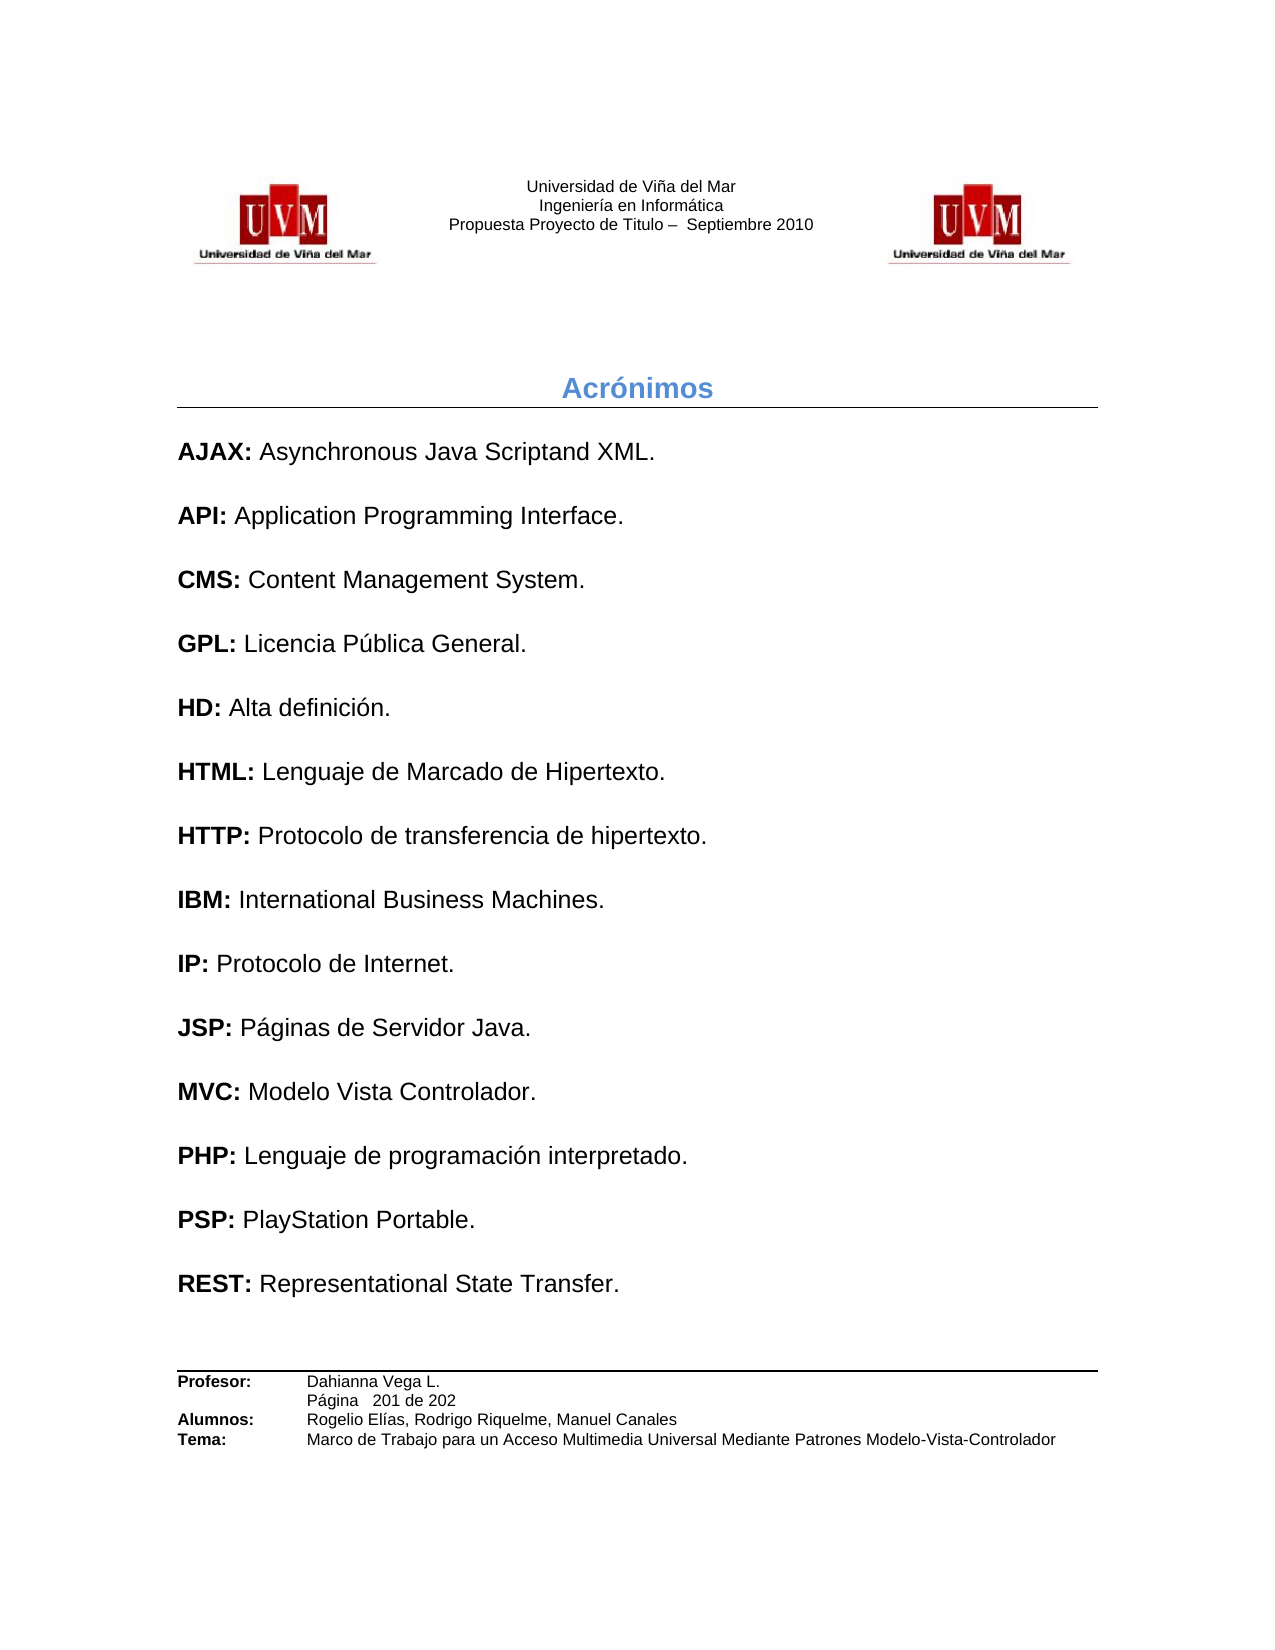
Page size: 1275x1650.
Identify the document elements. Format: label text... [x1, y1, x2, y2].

text REST: Representational State Transfer. [177, 1269, 1098, 1297]
text PSP: PlayStation Portable. [177, 1205, 1098, 1233]
text API: Application Programming Interface. [177, 501, 1098, 530]
text IBM: International Business Machines. [177, 885, 1098, 914]
picture [871, 176, 1084, 267]
text GPL: Licencia Pública General. [177, 629, 1098, 658]
text HTML: Lenguaje de Marcado de Hipertexto. [177, 757, 1098, 786]
text HD: Alta definición. [177, 693, 1098, 722]
text HTTP: Protocolo de transferencia de hipertexto. [177, 821, 1098, 850]
text JSP: Páginas de Servidor Java. [177, 1013, 1098, 1042]
text IP: Protocolo de Internet. [177, 949, 1098, 978]
text MVC: Modelo Vista Controlador. [177, 1077, 1098, 1106]
picture [177, 176, 390, 267]
text AJAX: Asynchronous Java Scriptand XML. [177, 437, 1098, 466]
text PHP: Lenguaje de programación interpretado. [177, 1141, 1098, 1169]
title Acrónimos [177, 371, 1098, 407]
text CMS: Content Management System. [177, 565, 1098, 594]
